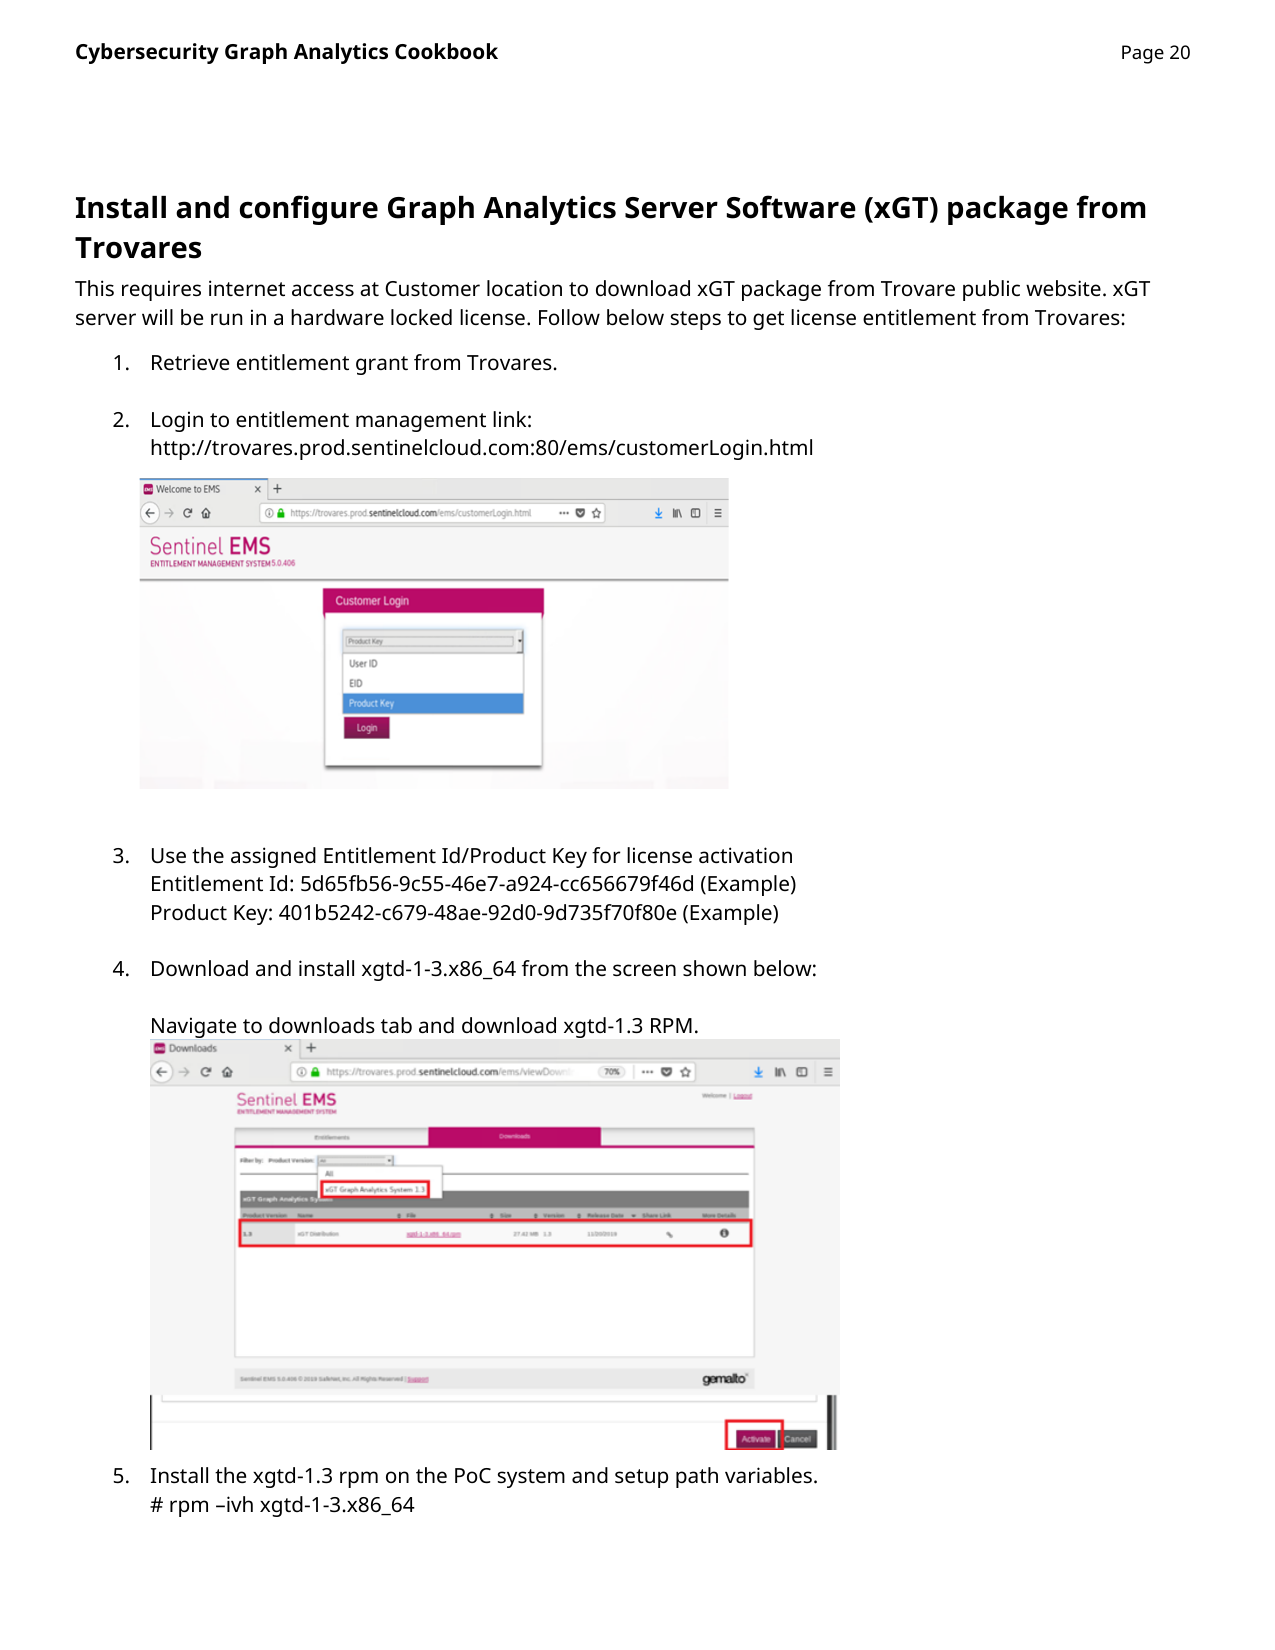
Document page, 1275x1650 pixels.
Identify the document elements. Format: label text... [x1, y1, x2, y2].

list Product Key: 401b5242-c679-48ae-92d0-9d735f70f80e (Example) [150, 898, 1200, 926]
list Install the xgtd-1.3 rpm on the PoC system and setup path variables. [112, 1461, 1200, 1490]
list Download and install xgtd-1-3.x86_64 from the screen shown below: [112, 954, 1200, 983]
list Navigate to downloads tab and download xgtd-1.3 RPM. [150, 1011, 1200, 1040]
subtitle Install and configure Graph Analytics Server Software (xGT) package from Trovares [75, 187, 1200, 267]
picture [139, 478, 729, 789]
text This requires internet access at Customer location to download xGT package from Trovare public website. xGT server will be run in a hardware locked license. Follow below steps to get license entitlement from Trovares: [75, 274, 1200, 331]
list Login to entitlement management link: [112, 405, 1200, 433]
picture [150, 1039, 840, 1450]
text http://trovares.prod.sentinelcloud.com:80/ems/customerLogin.html [139, 433, 1200, 462]
list Entitlement Id: 5d65fb56-9c55-46e7-a924-cc656679f46d (Example) [150, 869, 1200, 898]
list # rpm –ivh xgtd-1-3.x86_64 [150, 1490, 1200, 1518]
list Retrieve entitlement grant from Trovares. [112, 348, 1200, 376]
list Use the assigned Entitlement Id/Product Key for license activation [112, 841, 1200, 869]
